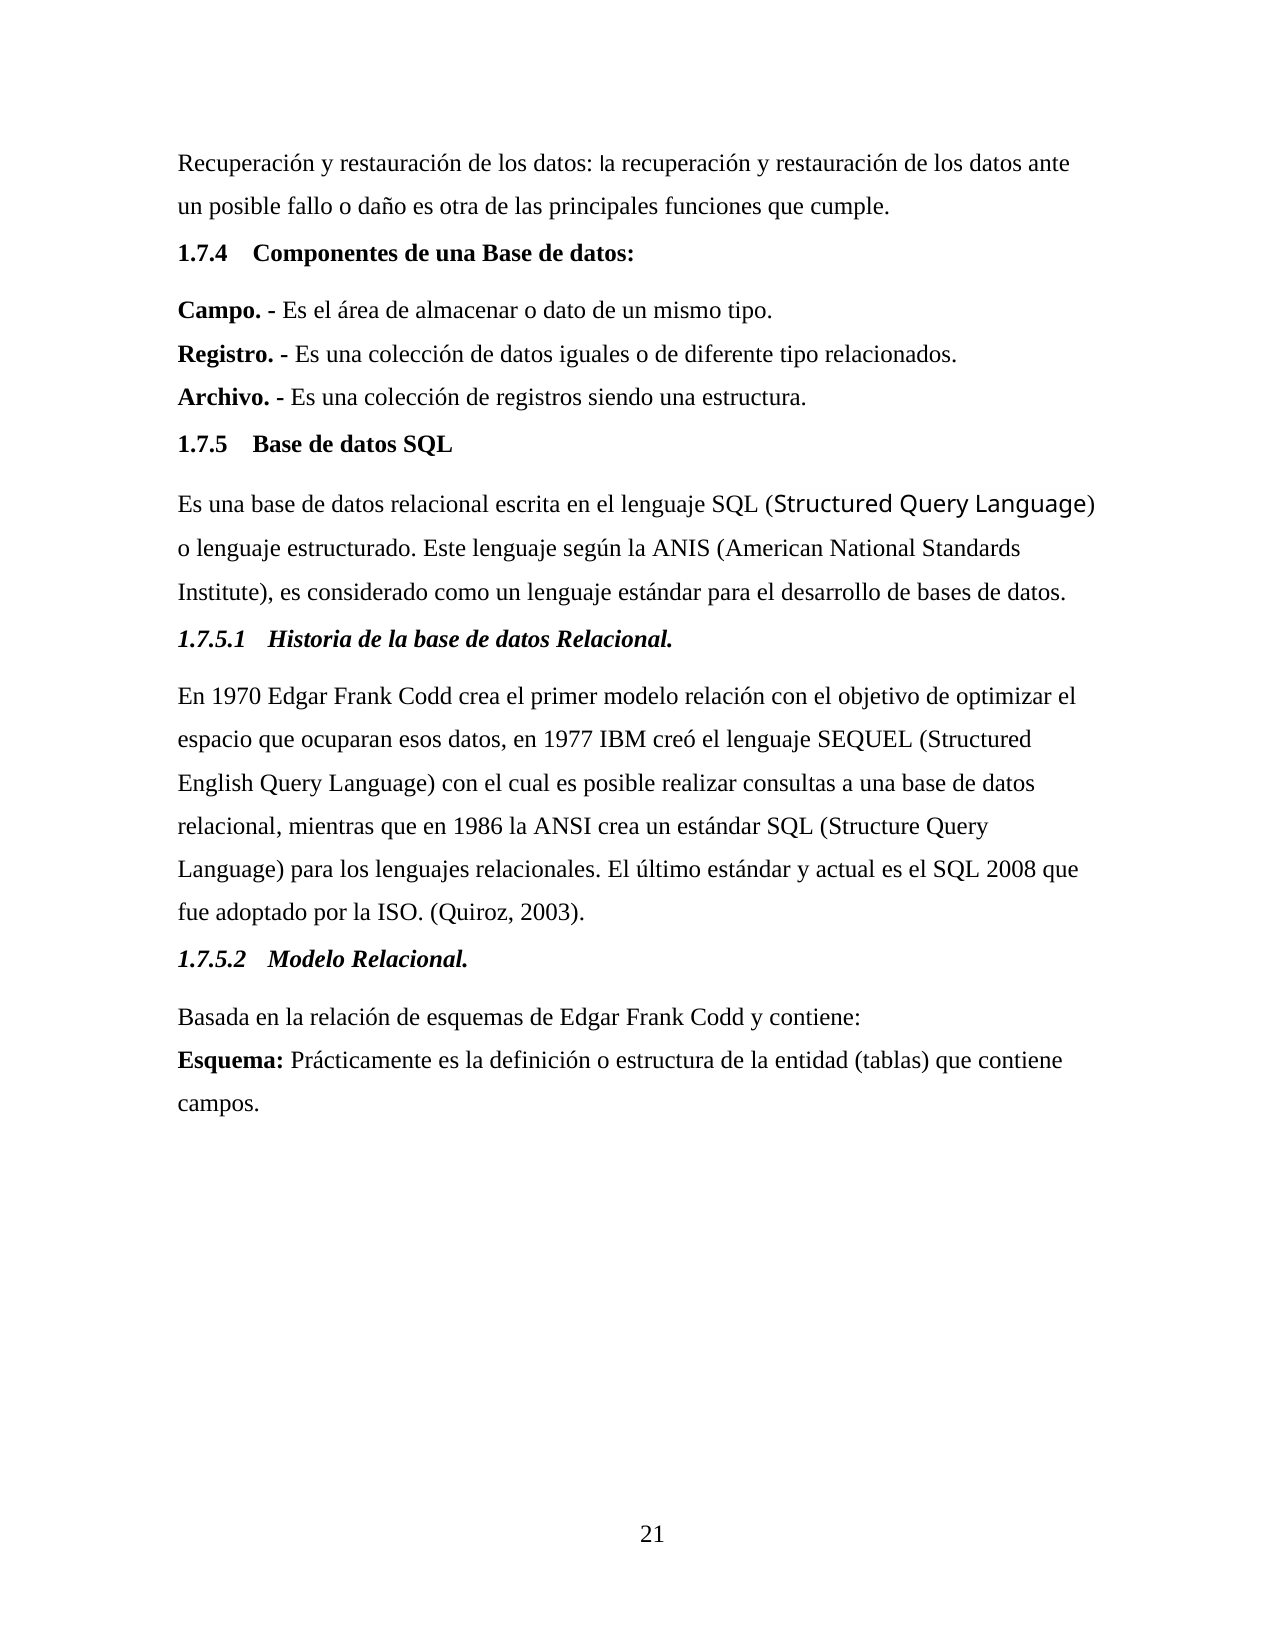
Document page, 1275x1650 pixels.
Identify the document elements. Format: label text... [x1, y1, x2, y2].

subtitle Componentes de una Base de datos: [177, 238, 1098, 267]
subtitle Modelo Relacional. [177, 944, 1098, 973]
text Es una base de datos relacional escrita en el lenguaje SQL (Structured Query Language) o lenguaje estructurado. Este lenguaje según la ANIS (American National Standards Institute), es considerado como un lenguaje estándar para el desarrollo de bases de datos. [177, 487, 1098, 605]
text Basada en la relación de esquemas de Edgar Frank Codd y contiene: [177, 1002, 1098, 1031]
text Registro. - Es una colección de datos iguales o de diferente tipo relacionados. [177, 339, 1098, 367]
text Recuperación y restauración de los datos: la recuperación y restauración de los datos ante un posible fallo o daño es otra de las principales funciones que cumple. [177, 148, 1098, 219]
text Campo. - Es el área de almacenar o dato de un mismo tipo. [177, 296, 1098, 324]
subtitle Base de datos SQL [177, 429, 1098, 458]
subtitle Historia de la base de datos Relacional. [177, 624, 1098, 653]
text Esquema: Prácticamente es la definición o estructura de la entidad (tablas) que contiene campos. [177, 1045, 1098, 1117]
text En 1970 Edgar Frank Codd crea el primer modelo relación con el objetivo de optimizar el espacio que ocuparan esos datos, en 1977 IBM creó el lenguaje SEQUEL (Structured English Query Language) con el cual es posible realizar consultas a una base de datos relacional, mientras que en 1986 la ANSI crea un estándar SQL (Structure Query Language) para los lenguajes relacionales. El último estándar y actual es el SQL 2008 que fue adoptado por la ISO.. [177, 681, 1098, 926]
text Archivo. - Es una colección de registros siendo una estructura. [177, 382, 1098, 411]
